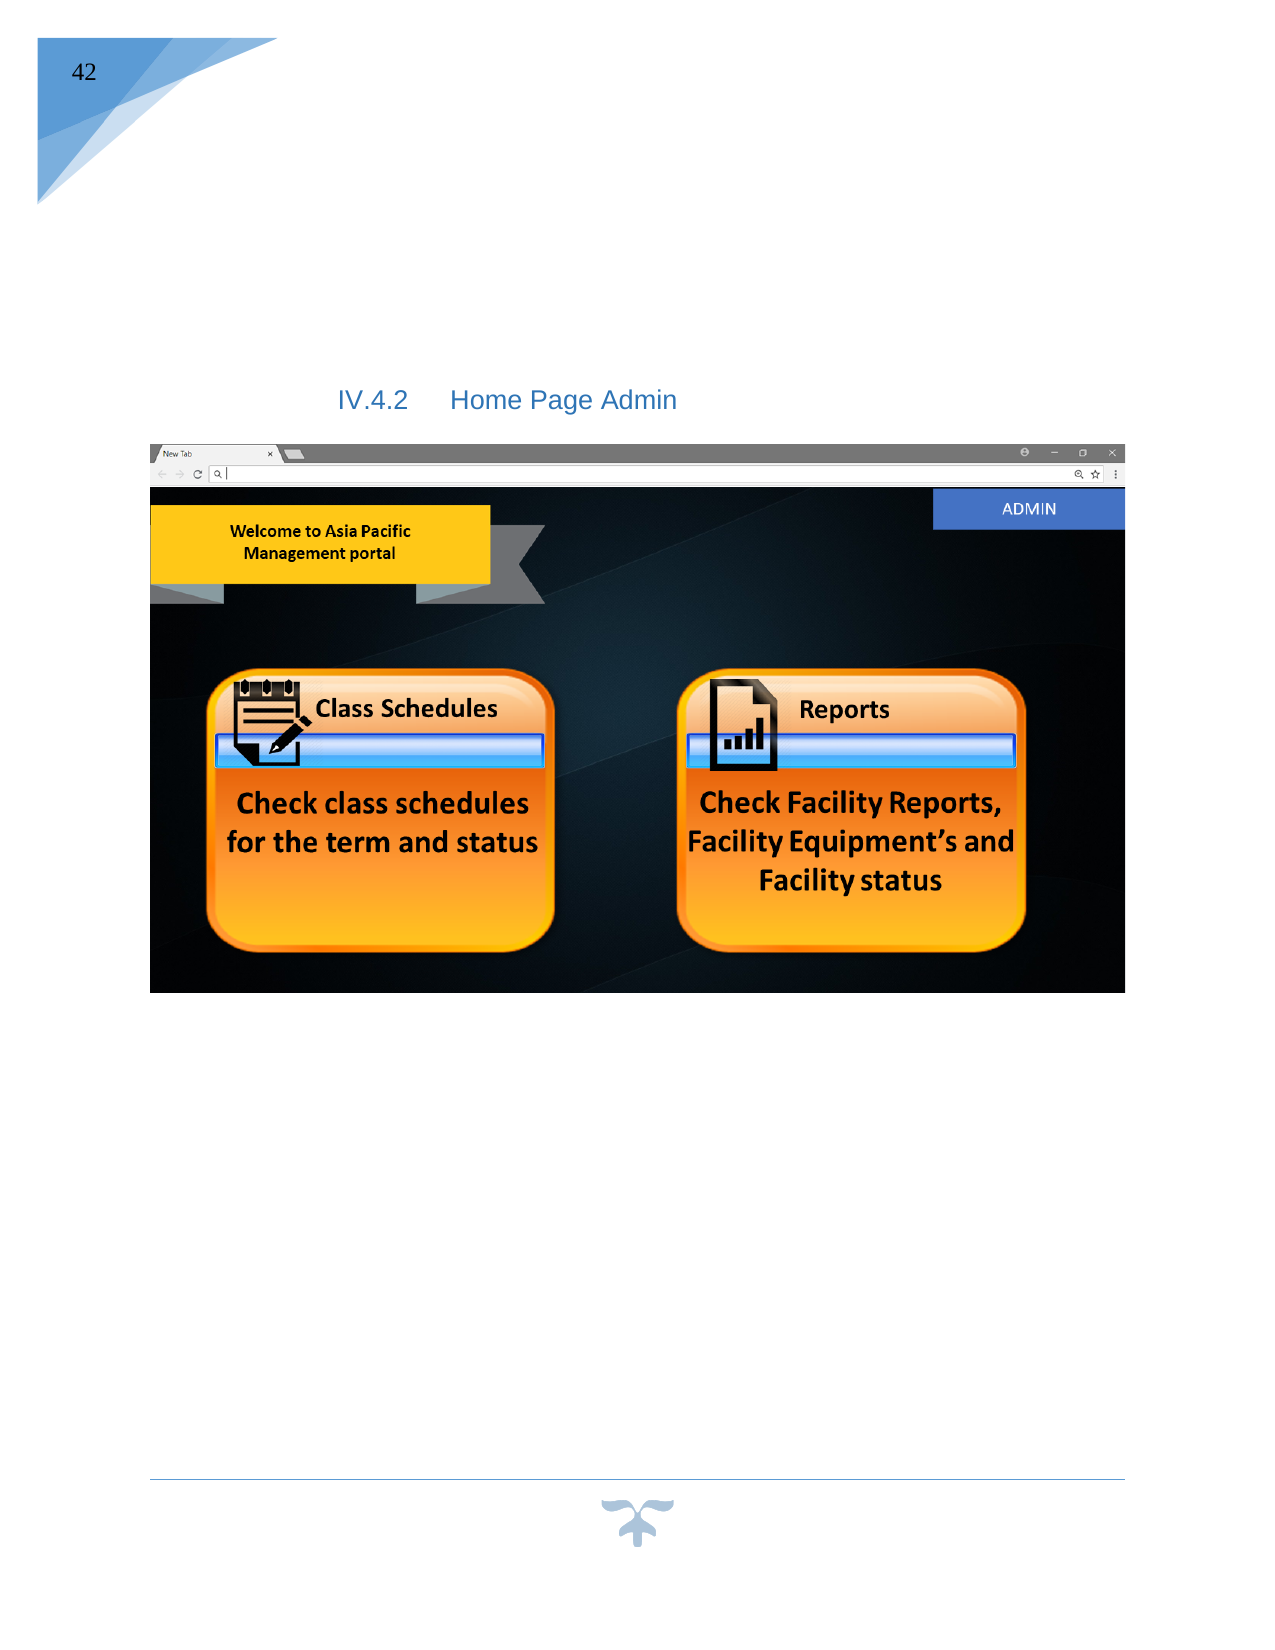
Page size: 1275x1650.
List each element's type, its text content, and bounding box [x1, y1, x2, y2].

picture [150, 444, 1125, 993]
picture [37, 37, 279, 206]
subtitle Home Page Admin [337, 384, 1125, 415]
